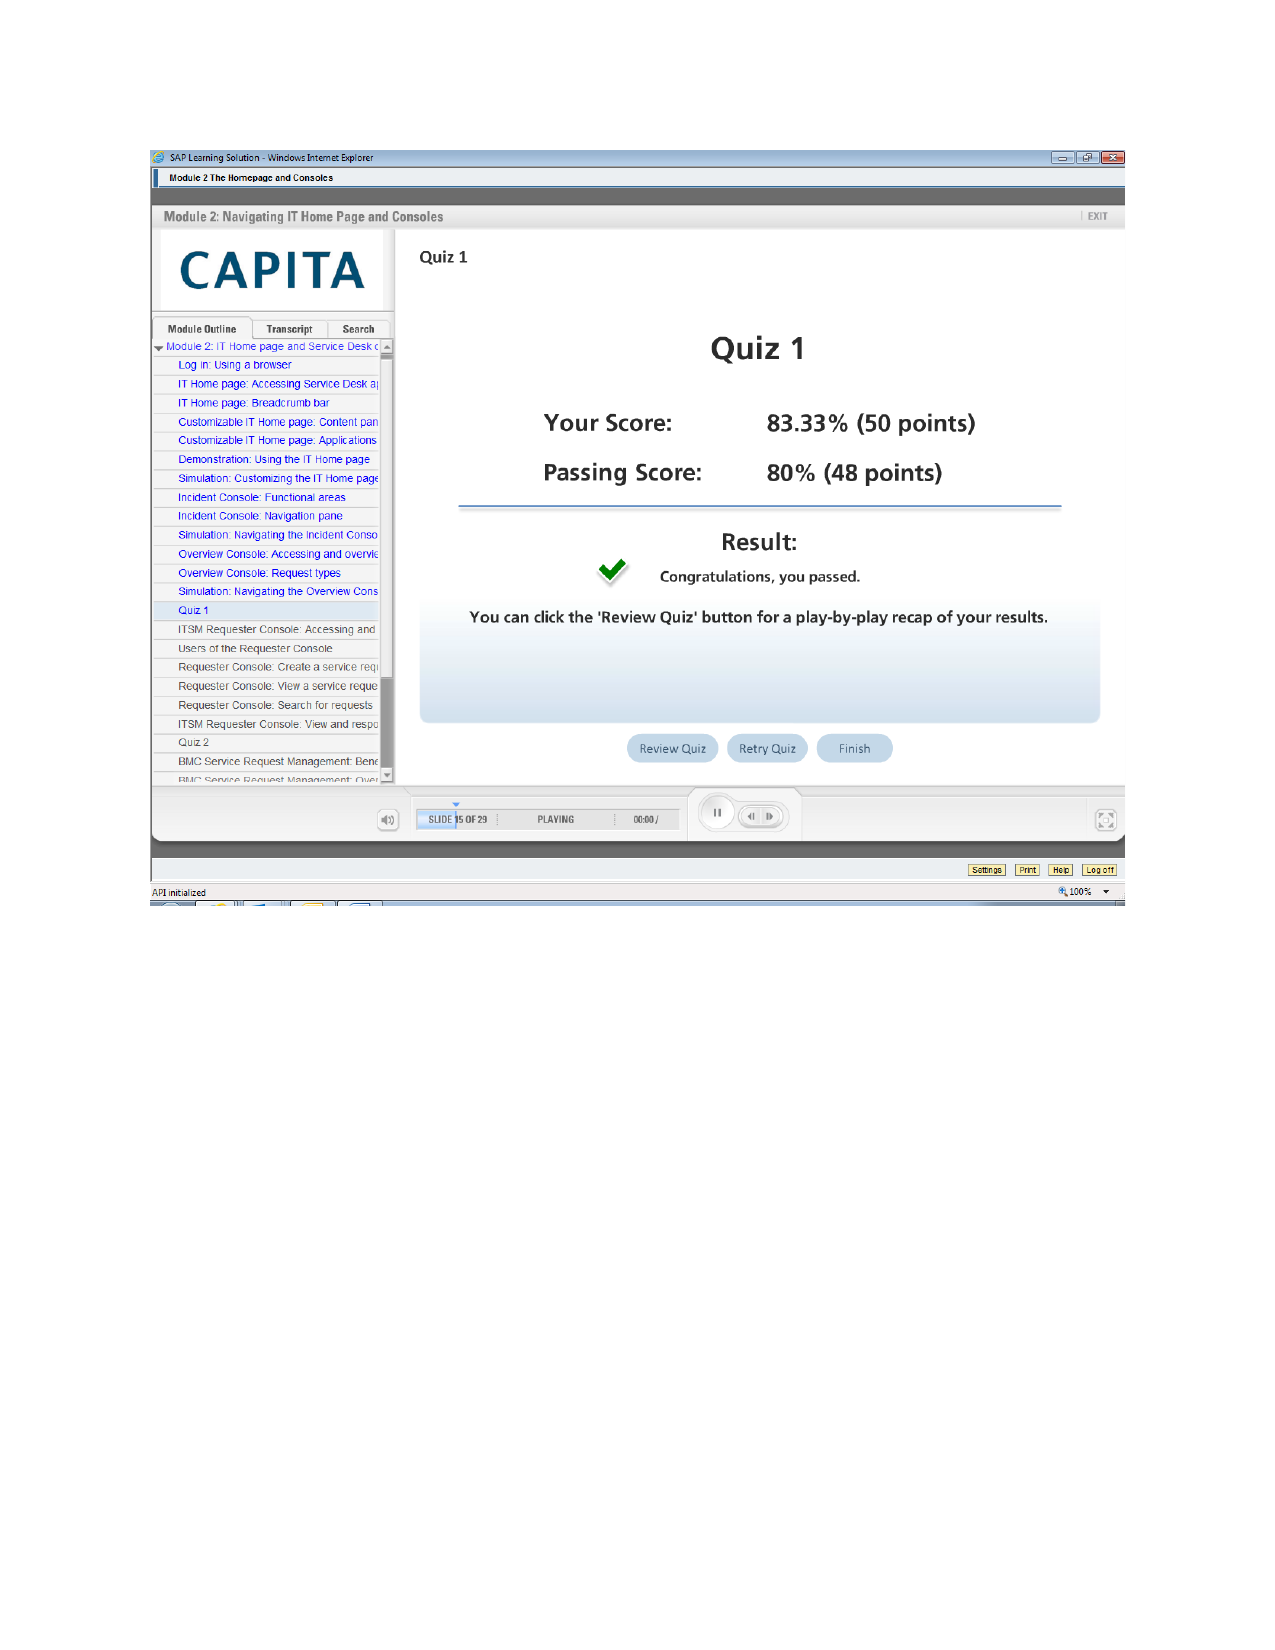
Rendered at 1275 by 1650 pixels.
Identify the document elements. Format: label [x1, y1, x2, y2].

picture [150, 150, 1125, 906]
